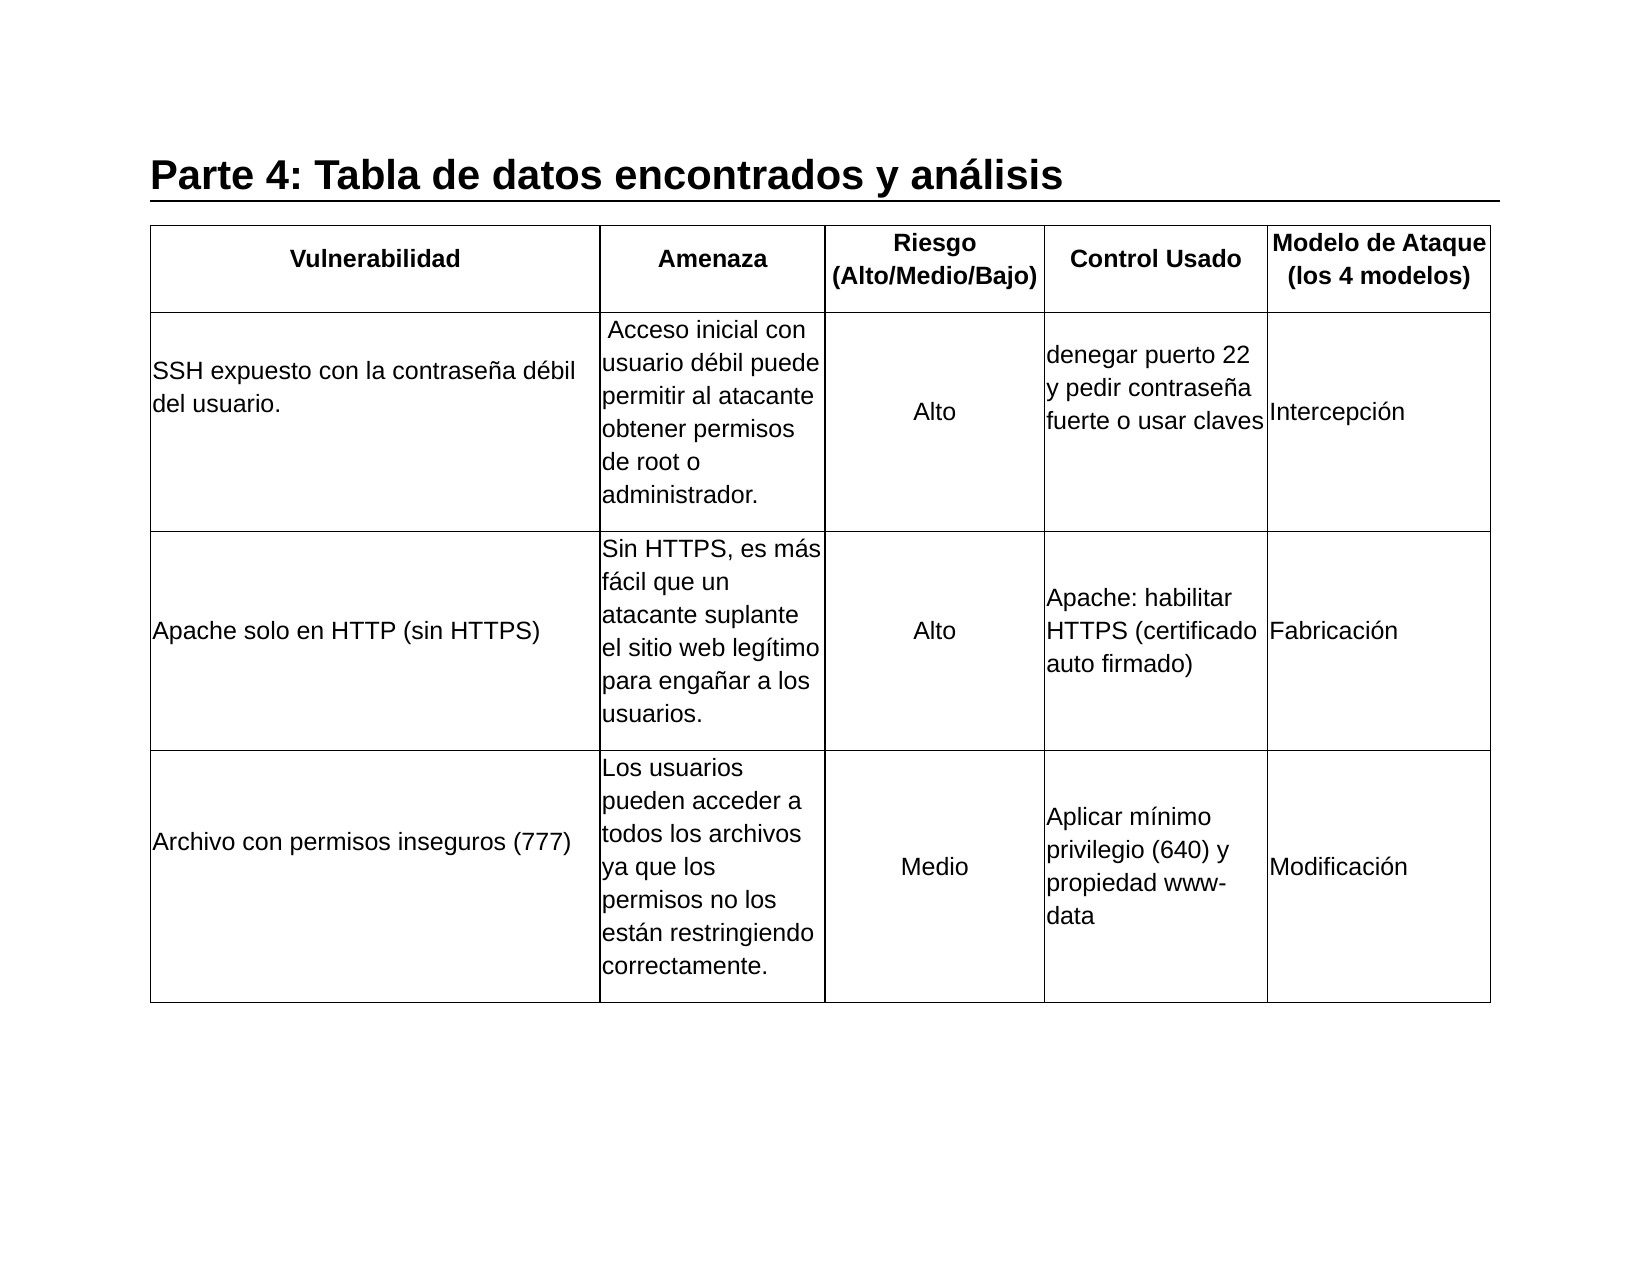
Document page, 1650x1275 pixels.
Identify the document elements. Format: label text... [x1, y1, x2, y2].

table_header Control Usado [1045, 226, 1267, 312]
table_cell denegar puerto 22 y pedir contraseña fuerte o usar claves [1045, 313, 1267, 531]
table_cell Sin HTTPS, es más fácil que un atacante suplante el sitio web legítimo para engañar a los usuarios. [601, 532, 824, 750]
table_cell Alto [826, 532, 1044, 750]
table_cell SSH expuesto con la contraseña débil del usuario. [151, 313, 599, 531]
table_cell Aplicar mínimo privilegio (640) y propiedad www-data [1045, 751, 1267, 1002]
table_header Riesgo (Alto/Medio/Bajo) [826, 226, 1044, 312]
table_header Vulnerabilidad [151, 226, 599, 312]
text Parte 4: Tabla de datos encontrados y análisis [150, 150, 1500, 200]
table_cell Intercepción [1268, 313, 1490, 531]
table_cell Modificación [1268, 751, 1490, 1002]
table_cell Medio [826, 751, 1044, 1002]
table_cell Los usuarios pueden acceder a todos los archivos ya que los permisos no los están restringiendo correctamente. [601, 751, 824, 1002]
table_cell Fabricación [1268, 532, 1490, 750]
table_header Modelo de Ataque (los 4 modelos) [1268, 226, 1490, 312]
table_header Amenaza [601, 226, 824, 312]
table_cell Acceso inicial con usuario débil puede permitir al atacante obtener permisos de root o administrador. [601, 313, 824, 531]
table_cell Alto [826, 313, 1044, 531]
table_cell Archivo con permisos inseguros (777) [151, 751, 599, 1002]
table_cell Apache: habilitar HTTPS (certificado auto firmado) [1045, 532, 1267, 750]
table_cell Apache solo en HTTP (sin HTTPS) [151, 532, 599, 750]
